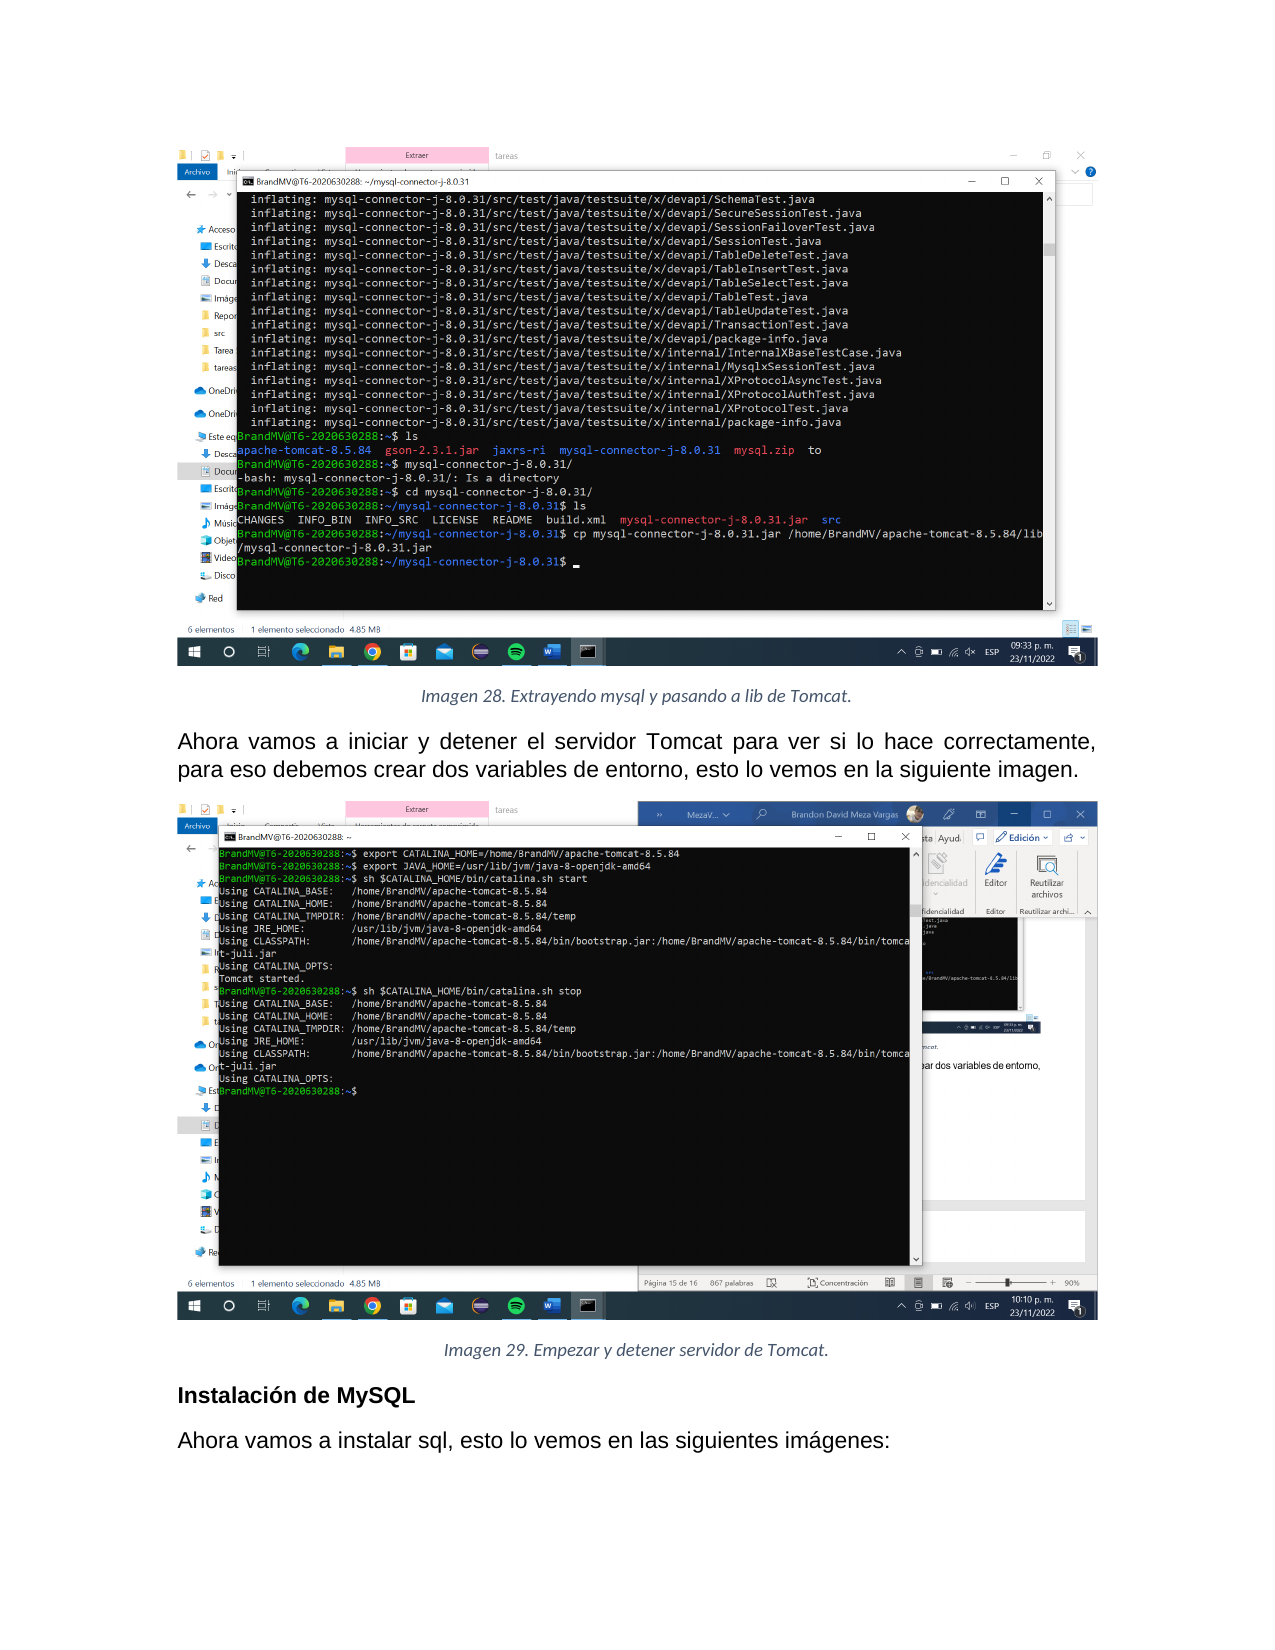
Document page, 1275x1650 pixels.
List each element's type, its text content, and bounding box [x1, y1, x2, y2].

picture [177, 147, 1098, 666]
picture [177, 801, 1098, 1320]
text Ahora vamos a instalar sql, esto lo vemos en las siguientes imágenes: [177, 1427, 1098, 1453]
text Instalación de MySQL [177, 1382, 1098, 1408]
text Ahora vamos a iniciar y detener el servidor Tomcat para ver si lo hace correctamente, para eso debemos crear dos variables de entorno, esto lo vemos en la siguiente imagen. [177, 728, 1098, 783]
